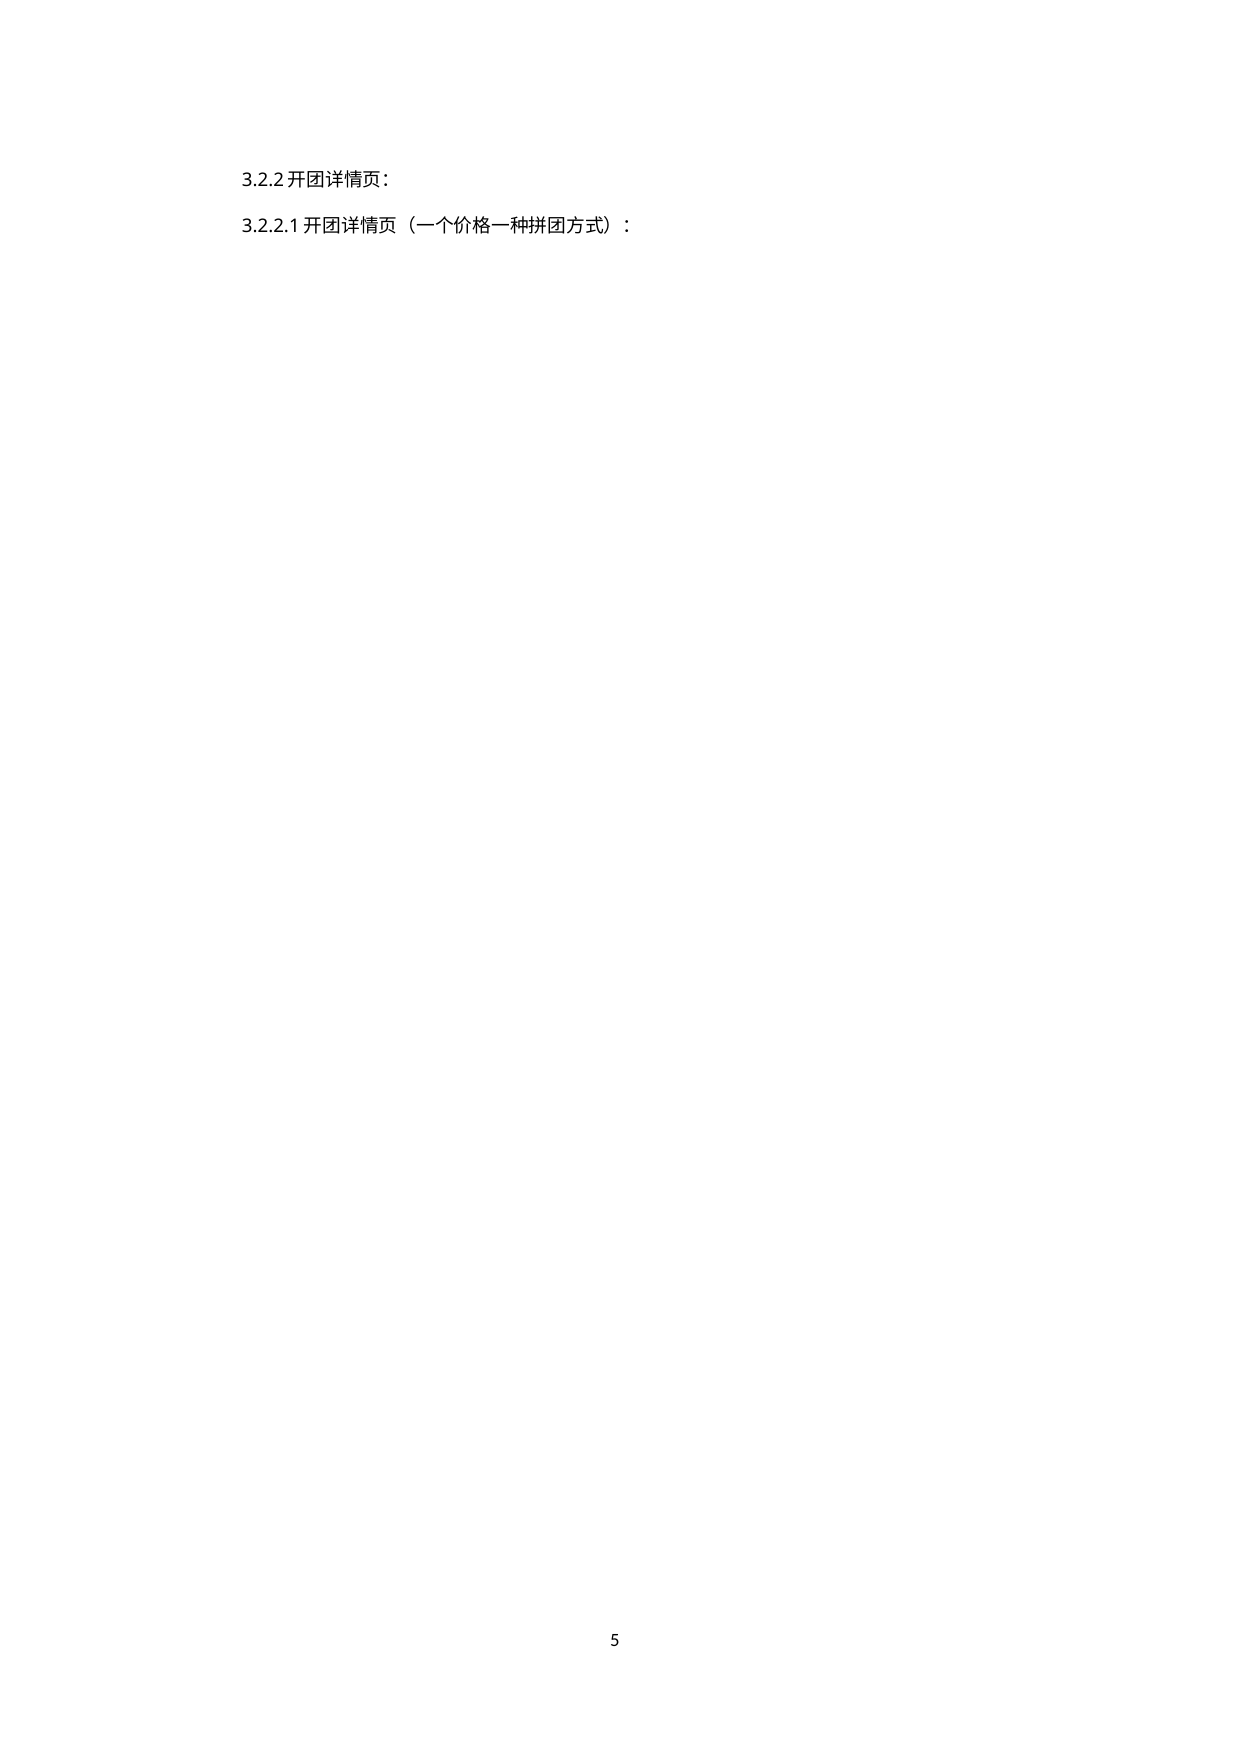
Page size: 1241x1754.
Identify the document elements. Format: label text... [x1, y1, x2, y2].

text 3.2.2开团详情页： [187, 162, 1053, 194]
text 3.2.2.1开团详情页（一个价格一种拼团方式）： [187, 208, 1053, 241]
